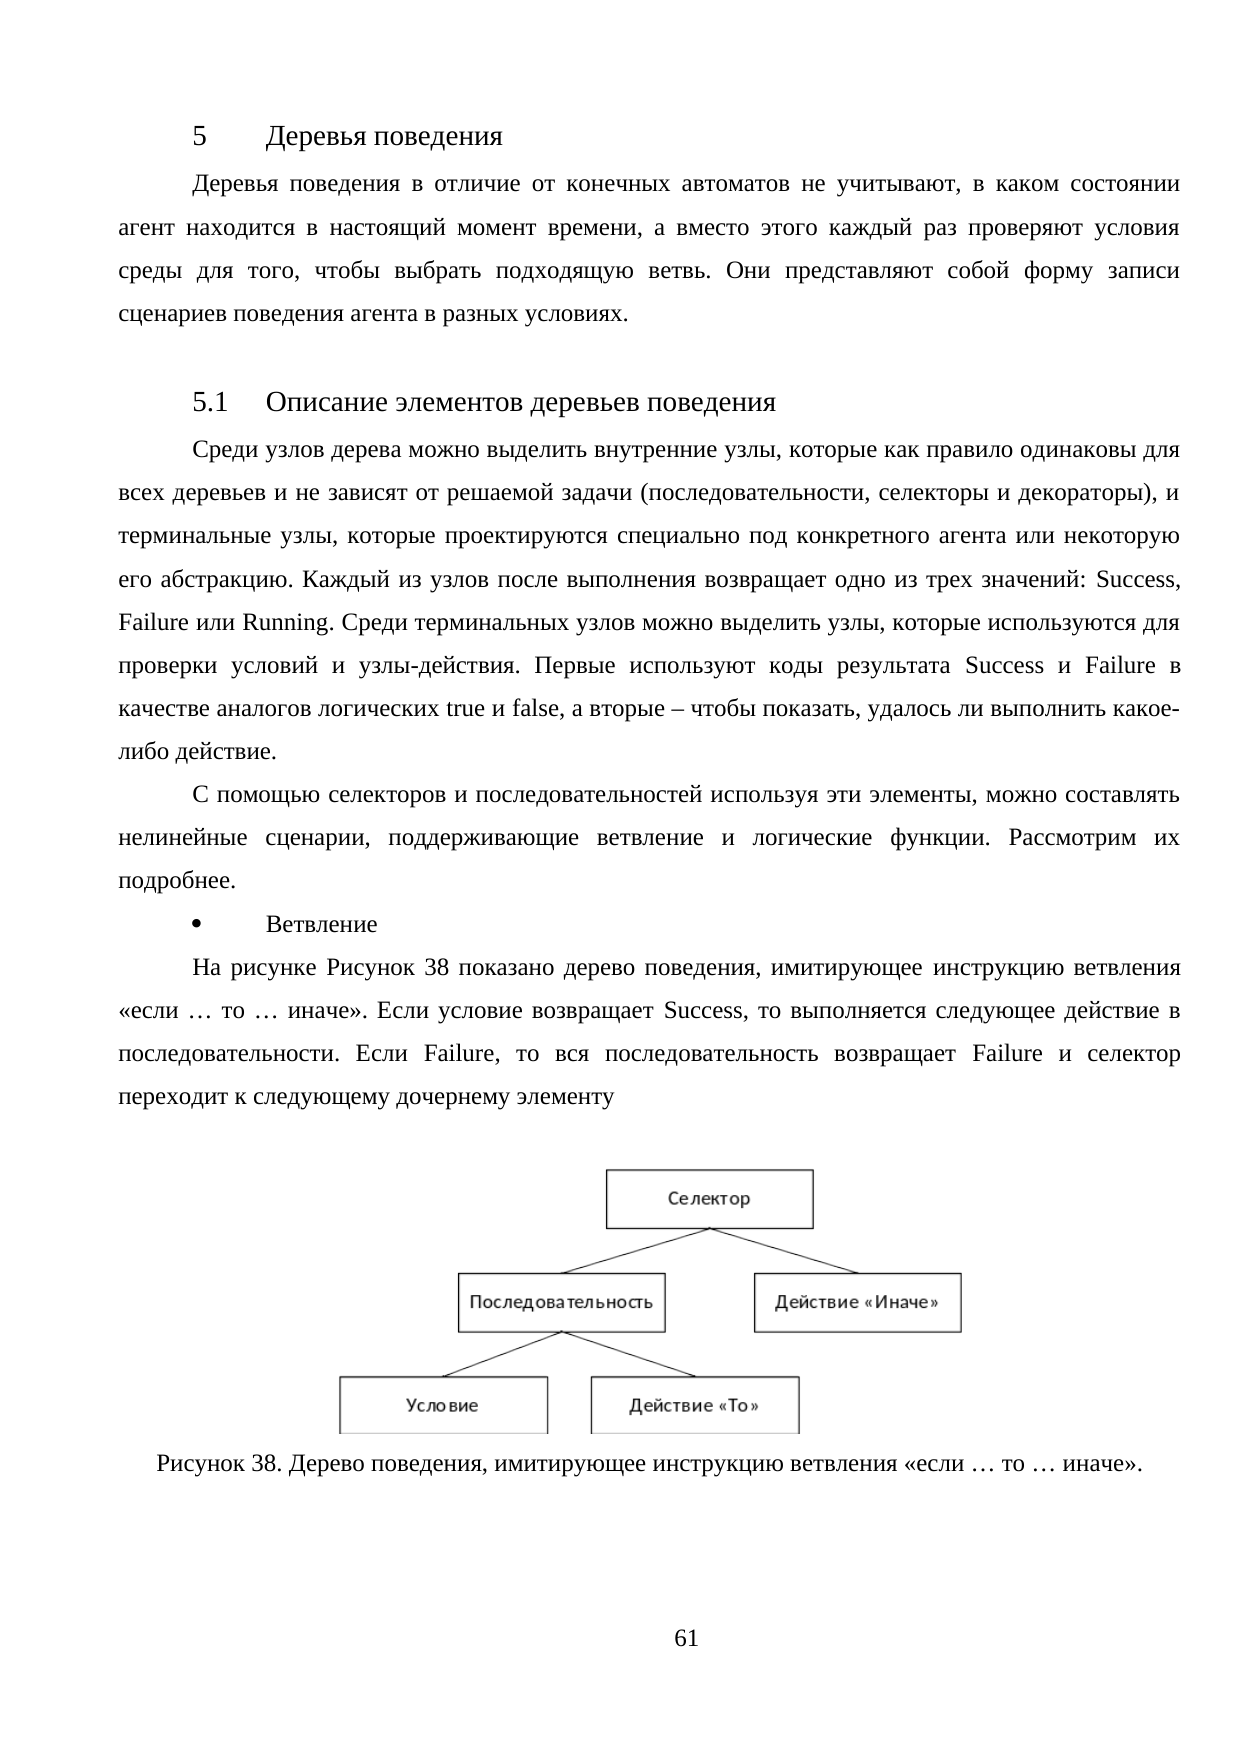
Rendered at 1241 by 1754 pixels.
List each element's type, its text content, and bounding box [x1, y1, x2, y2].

text Деревья поведения в отличие от конечных автоматов не учитывают, в каком состоянии агент находится в настоящий момент времени, а вместо этого каждый раз проверяют условия среды для того, чтобы выбрать подходящую ветвь. Они представляют собой форму записи сценариев поведения агента в разных условиях. [118, 168, 1181, 327]
subtitle Деревья поведения [118, 118, 1181, 152]
text Среди узлов дерева можно выделить внутренние узлы, которые как правило одинаковы для всех деревьев и не зависят от решаемой задачи (последовательности, селекторы и декораторы), и терминальные узлы, которые проектируются специально под конкретного агента или некоторую его абстракцию. Каждый из узлов после выполнения возвращает одно из трех значений: Success, Failure или Running. Среди терминальных узлов можно выделить узлы, которые используются для проверки условий и узлы-действия. Первые используют коды результата Success и Failure в качестве аналогов логических true и false, а вторые – чтобы показать, удалось ли выполнить какое-либо действие. [118, 434, 1181, 765]
subtitle Описание элементов деревьев поведения [118, 384, 1181, 418]
text С помощью селекторов и последовательностей используя эти элементы, можно составлять нелинейные сценарии, поддерживающие ветвление и логические функции. Рассмотрим их подробнее. [118, 779, 1181, 894]
subtitle Ветвление [118, 909, 1181, 937]
text На рисунке 37 показано дерево поведения, имитирующее инструкцию ветвления «если … то … иначе». Если условие возвращает Success, то выполняется следующее действие в последовательности. Если Failure, то вся последовательность возвращает Failure и селектор переходит к следующему дочернему элементу [118, 952, 1181, 1110]
text Рисунок 38. Дерево поведения, имитирующее инструкцию ветвления «если … то … иначе». [118, 1448, 1181, 1477]
